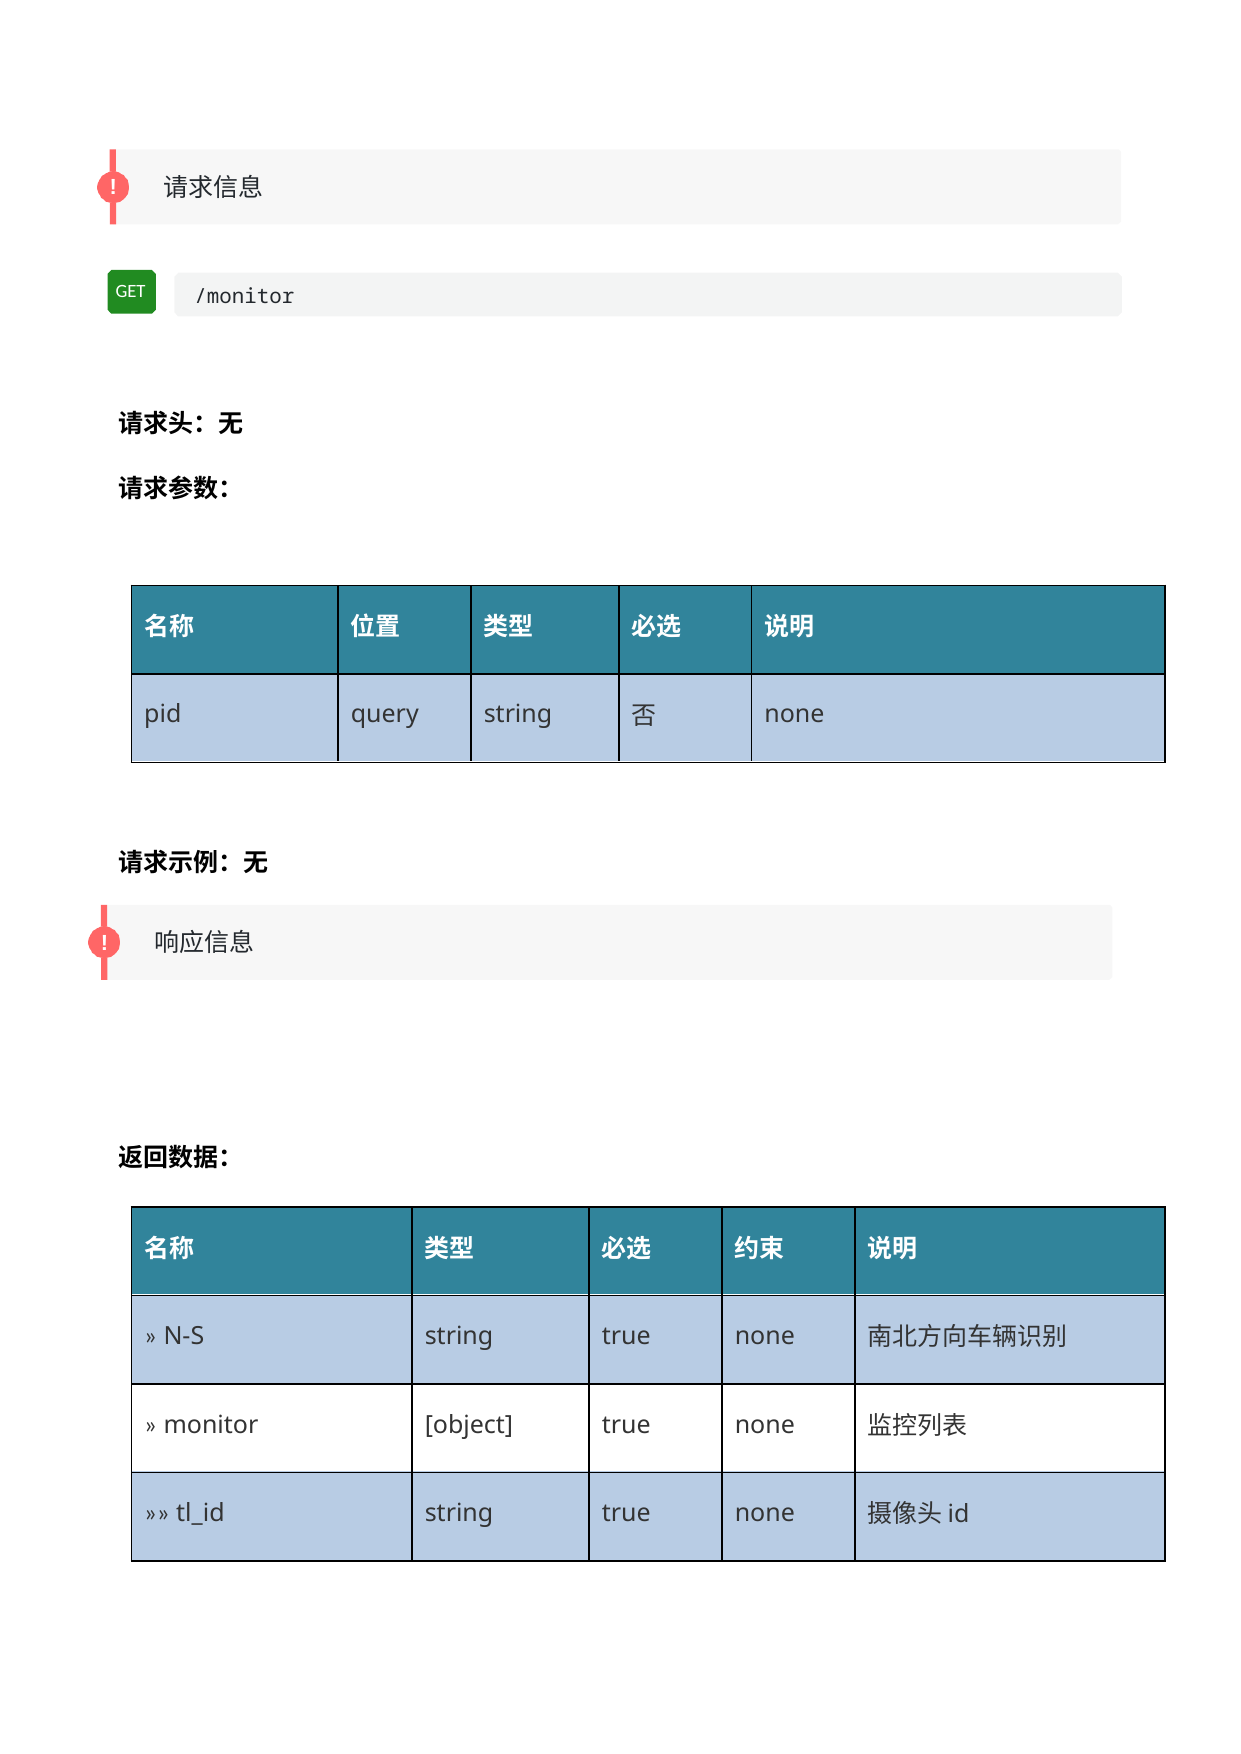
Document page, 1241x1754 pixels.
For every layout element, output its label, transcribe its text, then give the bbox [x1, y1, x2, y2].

table_cell pid [132, 675, 337, 761]
table_header 类型 [472, 586, 618, 673]
table_cell string [472, 675, 618, 761]
table_cell »» tl_id [132, 1473, 411, 1560]
table_cell 否 [620, 675, 751, 761]
table_cell » monitor [132, 1385, 411, 1471]
table_header 必选 [590, 1208, 721, 1294]
text 请求示例：无 [118, 828, 1122, 893]
text 返回数据： [118, 1123, 1122, 1188]
table_header 类型 [413, 1208, 588, 1294]
table_cell string [413, 1296, 588, 1383]
table_cell 监控列表 [856, 1385, 1164, 1471]
table_cell none [752, 675, 1164, 761]
table_cell string [413, 1473, 588, 1560]
table_cell 南北方向车辆识别 [856, 1296, 1164, 1383]
table_cell none [723, 1385, 854, 1471]
text 请求参数： [118, 454, 1122, 519]
table_cell query [339, 675, 470, 761]
table_cell true [590, 1296, 721, 1383]
text 请求头：无 [118, 389, 1122, 454]
picture [97, 171, 129, 203]
table_header 必选 [620, 586, 751, 673]
table_header 说明 [856, 1208, 1164, 1294]
table_header 说明 [752, 586, 1164, 673]
table_header 位置 [339, 586, 470, 673]
picture [88, 926, 120, 958]
table_cell » N-S [132, 1296, 411, 1383]
table_cell 摄像头id [856, 1473, 1164, 1560]
table_cell [object] [413, 1385, 588, 1471]
table_cell true [590, 1385, 721, 1471]
table_header 约束 [723, 1208, 854, 1294]
table_header 名称 [132, 586, 337, 673]
table_cell none [723, 1296, 854, 1383]
table_cell true [590, 1473, 721, 1560]
table_cell none [723, 1473, 854, 1560]
table_header 名称 [132, 1208, 411, 1294]
